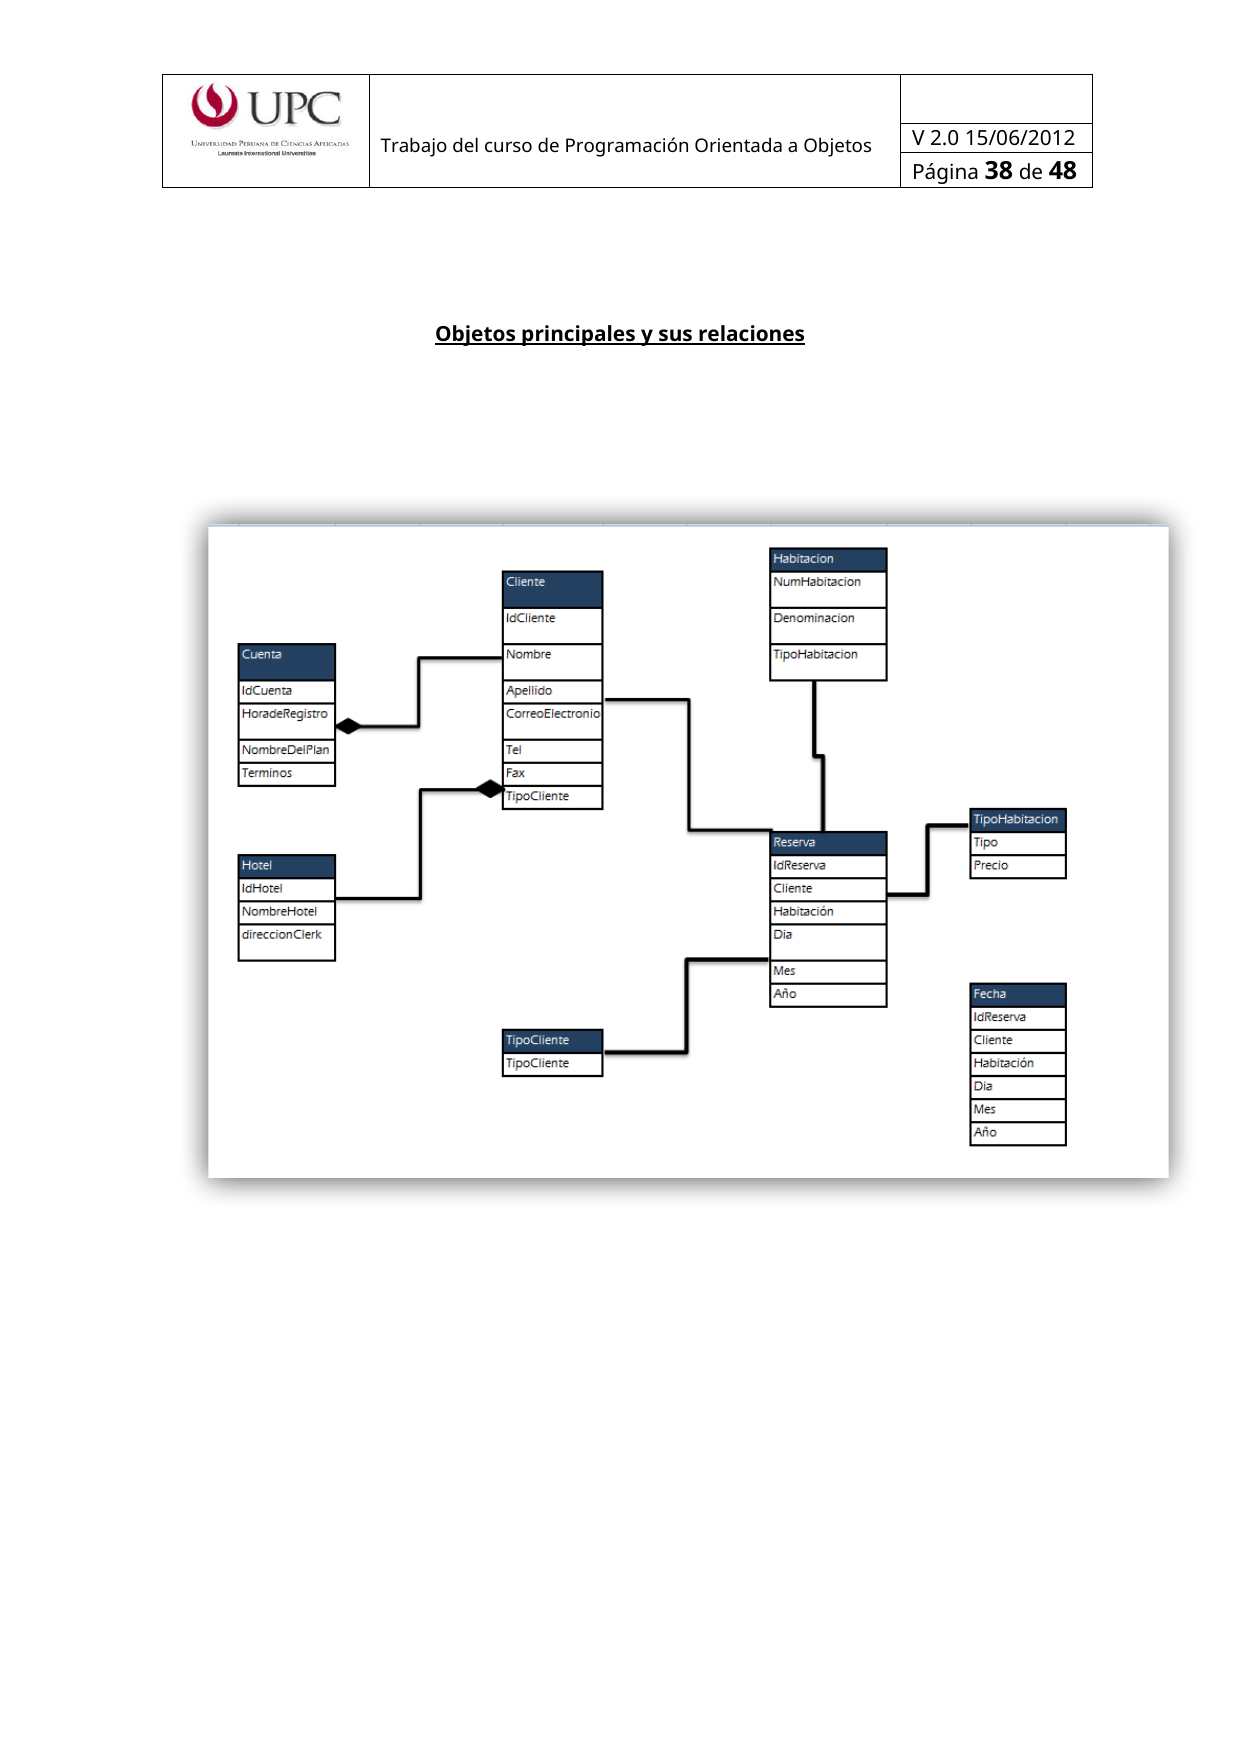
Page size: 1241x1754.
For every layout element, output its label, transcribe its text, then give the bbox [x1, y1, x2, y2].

picture [208, 524, 1169, 1178]
text Objetos principales y sus relaciones [177, 319, 1063, 348]
picture [181, 75, 357, 162]
